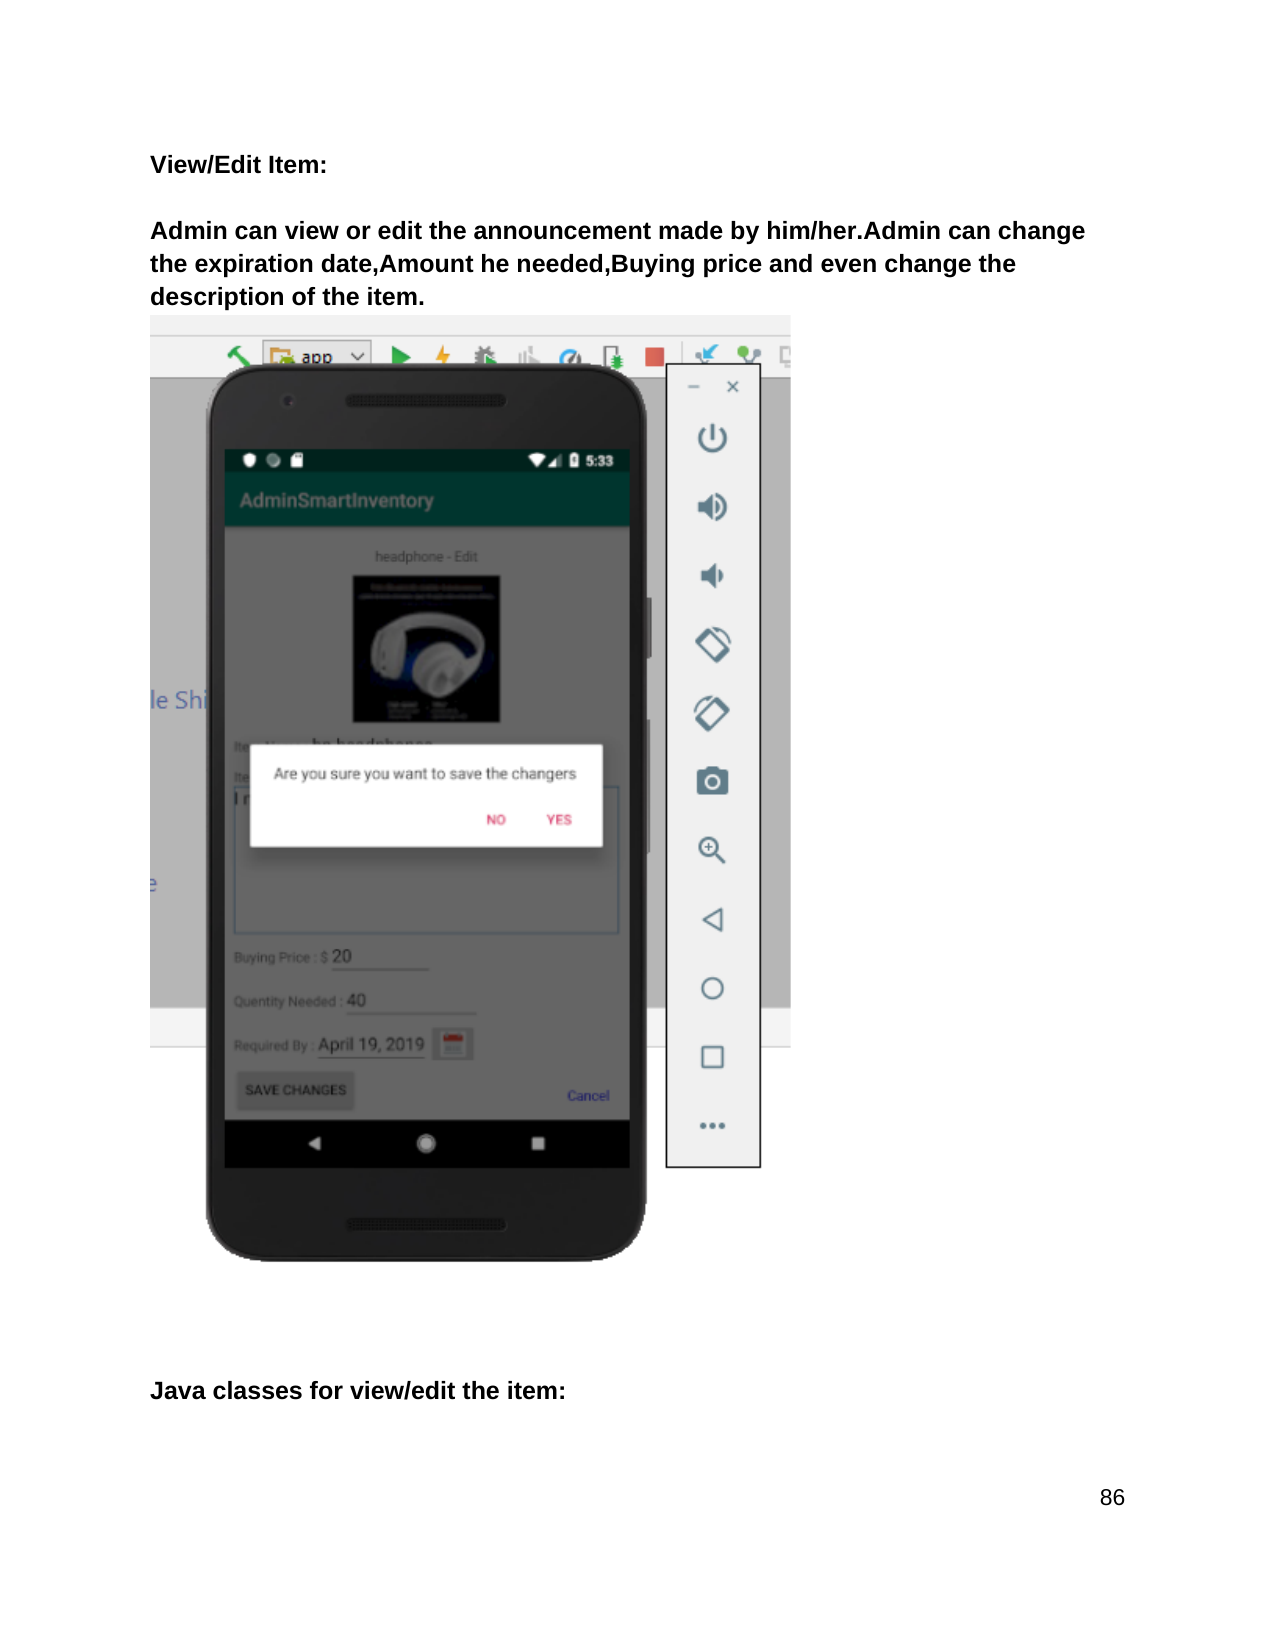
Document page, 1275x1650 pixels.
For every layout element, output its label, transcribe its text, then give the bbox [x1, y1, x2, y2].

picture [150, 315, 791, 1273]
text Java classes for view/edit the item: [150, 1376, 1125, 1404]
text Admin can view or edit the announcement made by him/her.Admin can change the expiration date,Amount he needed,Buying price and even change the description of the item. [150, 216, 1125, 311]
text View/Edit Item: [150, 150, 1125, 179]
